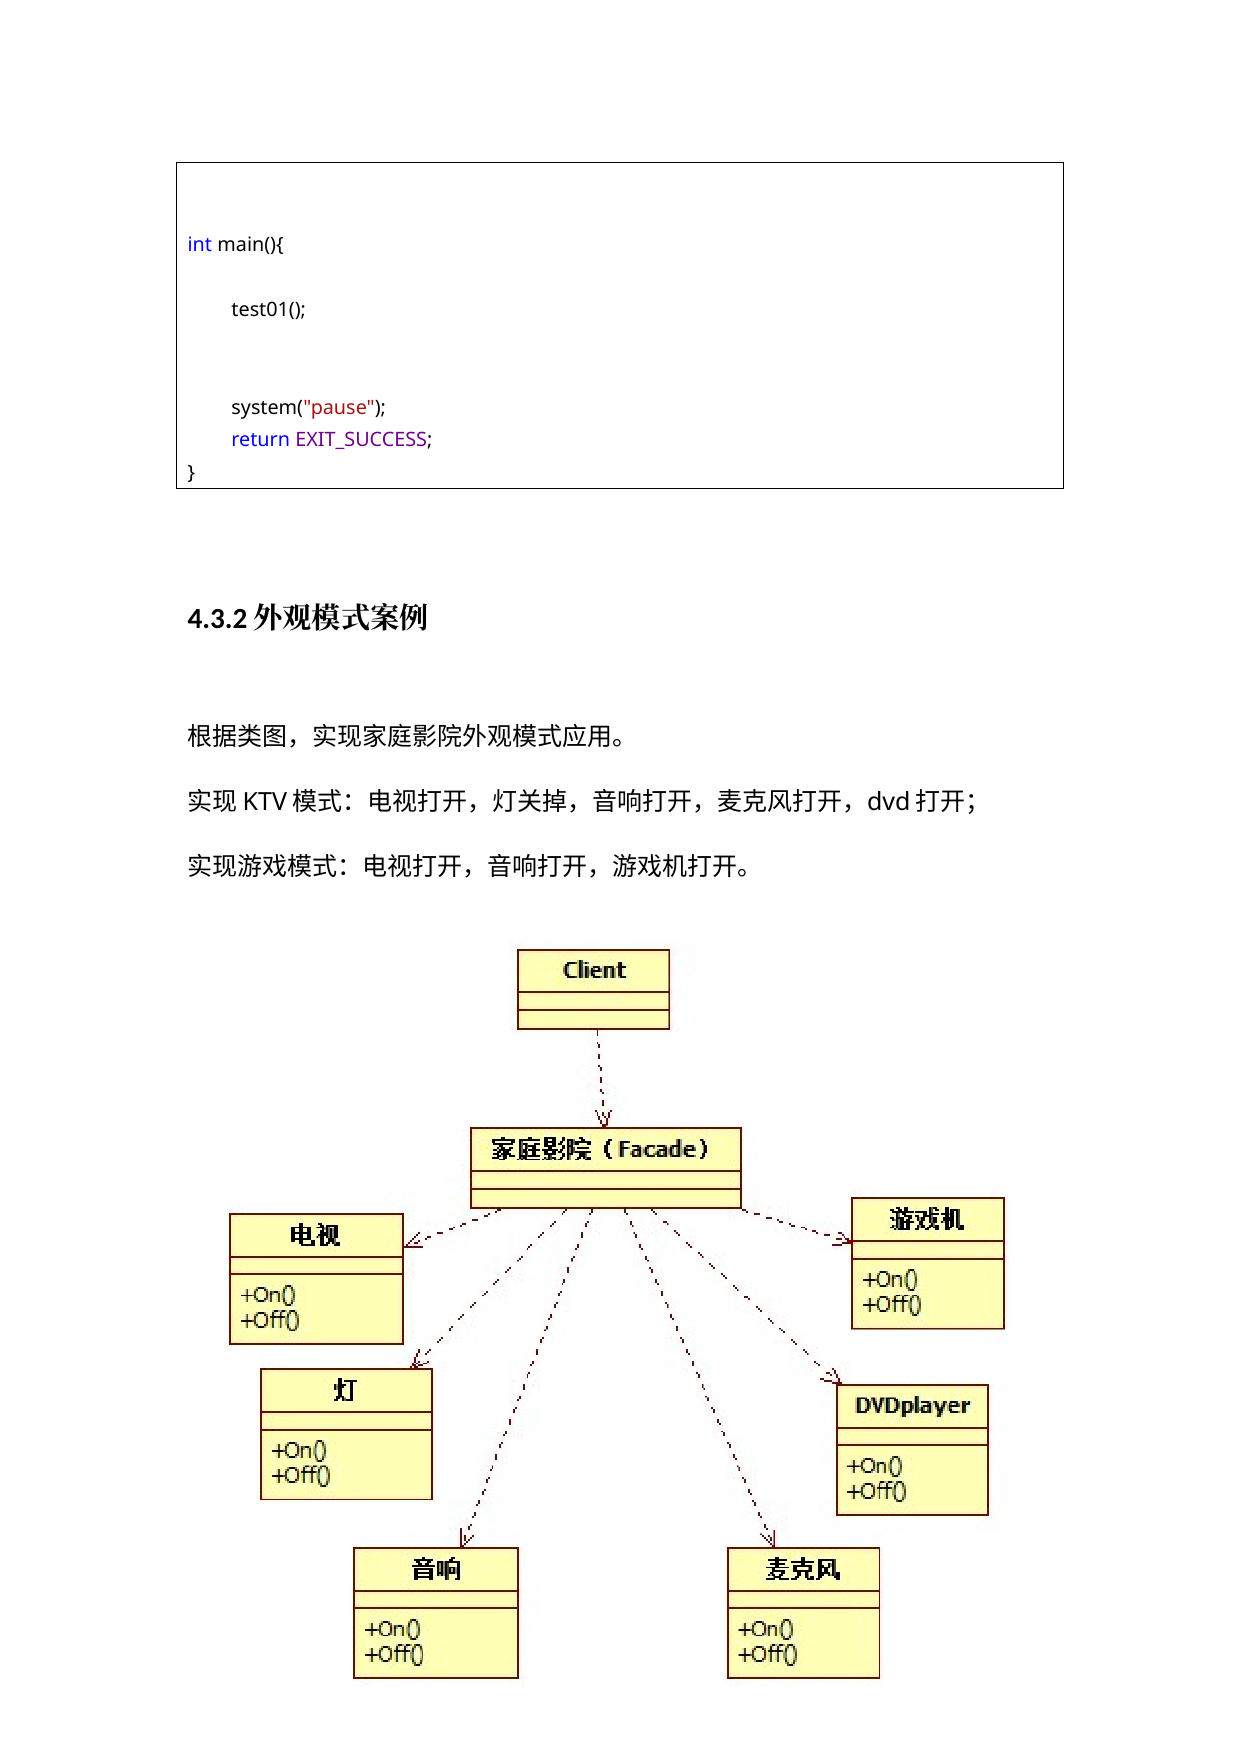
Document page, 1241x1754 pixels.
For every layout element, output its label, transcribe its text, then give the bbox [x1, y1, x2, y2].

text 实现游戏模式：电视打开，音响打开，游戏机打开。 [187, 832, 1053, 897]
picture [176, 921, 1020, 1704]
text 根据类图，实现家庭影院外观模式应用。 [187, 702, 1053, 767]
subtitle 4.3.2外观模式案例 [187, 583, 1053, 648]
text 实现KTV模式：电视打开，灯关掉，音响打开，麦克风打开，dvd打开； [187, 767, 1053, 832]
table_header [177, 163, 1063, 488]
